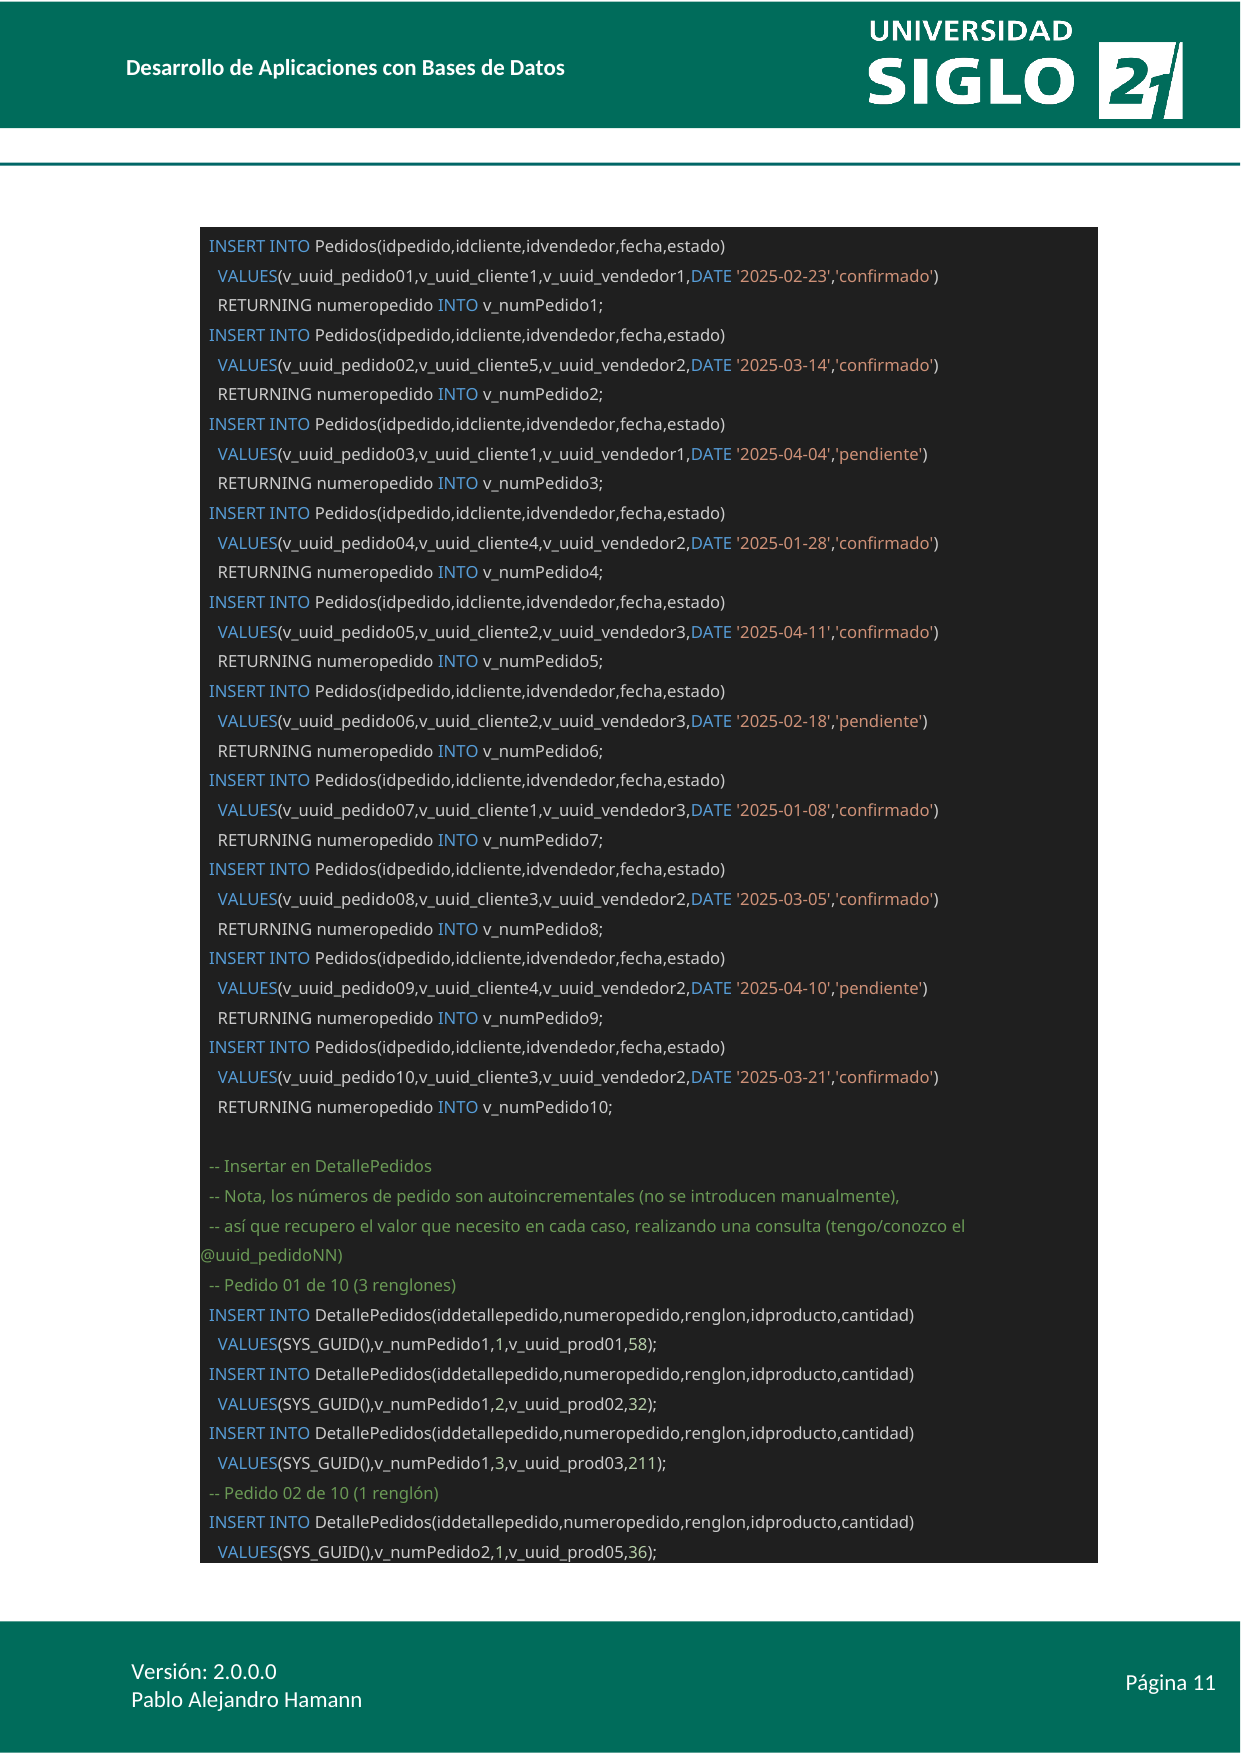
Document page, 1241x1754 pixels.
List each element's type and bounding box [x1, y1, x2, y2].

picture [868, 20, 1183, 119]
table_header [189, 222, 1109, 1563]
